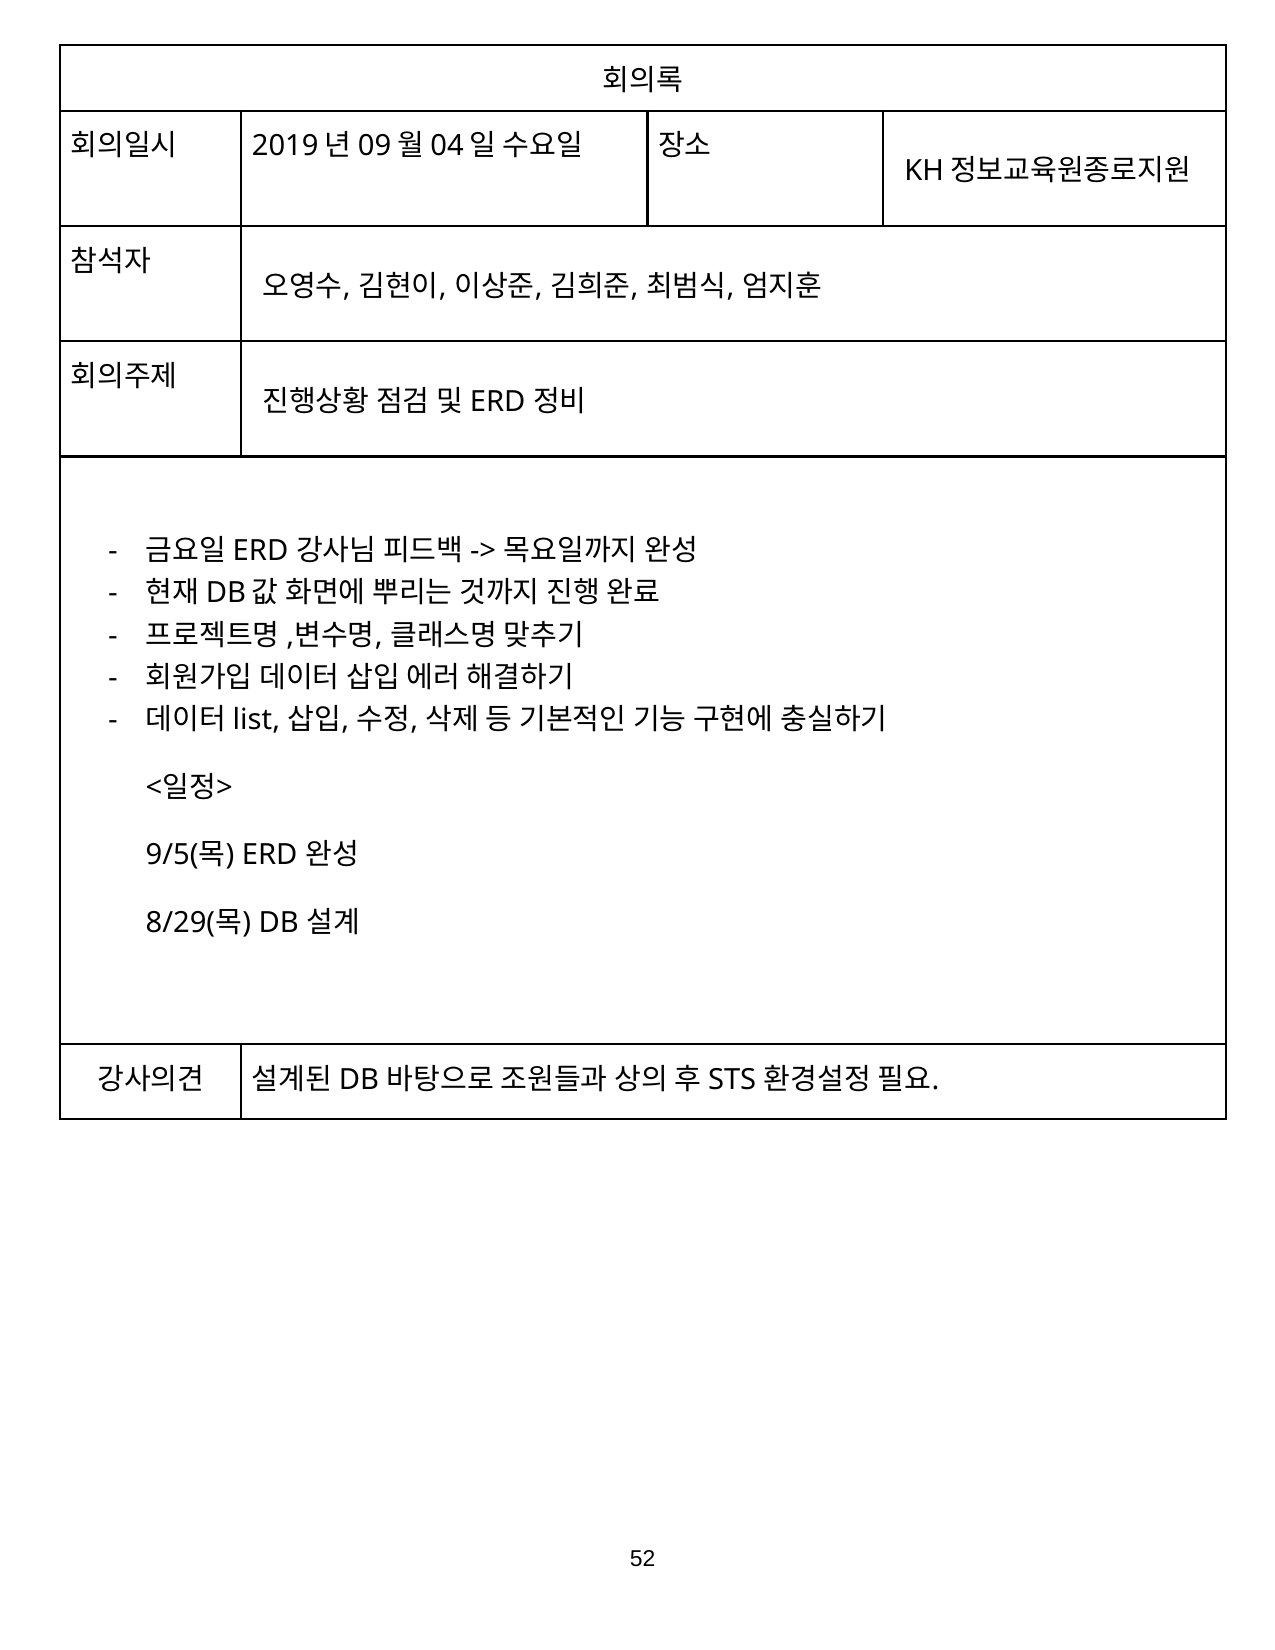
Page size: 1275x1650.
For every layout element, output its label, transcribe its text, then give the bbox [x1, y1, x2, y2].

table_cell KH정보교육원종로지원 [884, 112, 1225, 225]
table_cell 설계된 DB 바탕으로 조원들과 상의 후 STS 환경설정 필요. [242, 1045, 1225, 1118]
table_cell 회의주제 [61, 342, 240, 455]
table_cell 2019년 09월 04일 수요일 [242, 112, 646, 225]
table_cell 장소 [649, 112, 882, 225]
table_cell 진행상황 점검 및 ERD 정비 [242, 342, 1225, 455]
table_header 회의록 [61, 46, 1225, 109]
table_cell 금요일 ERD 강사님 피드백 -> 목요일까지 완성 현재 DB값 화면에 뿌리는 것까지 진행 완료 프로젝트명 ,변수명, 클래스명 맞추기 회원가입 데이터 삽입 에러 해결하기 데이터 list, 삽입, 수정, 삭제 등 기본적인 기능 구현에 충실하기 <일정> 9/5(목) ERD 완성 8/29(목) DB 설계 [61, 458, 1225, 1043]
table_cell 참석자 [61, 227, 240, 340]
table_cell 오영수, 김현이, 이상준, 김희준, 최범식, 엄지훈 [242, 227, 1225, 340]
table_cell 회의일시 [61, 112, 240, 225]
table_cell 강사의견 [61, 1045, 240, 1118]
